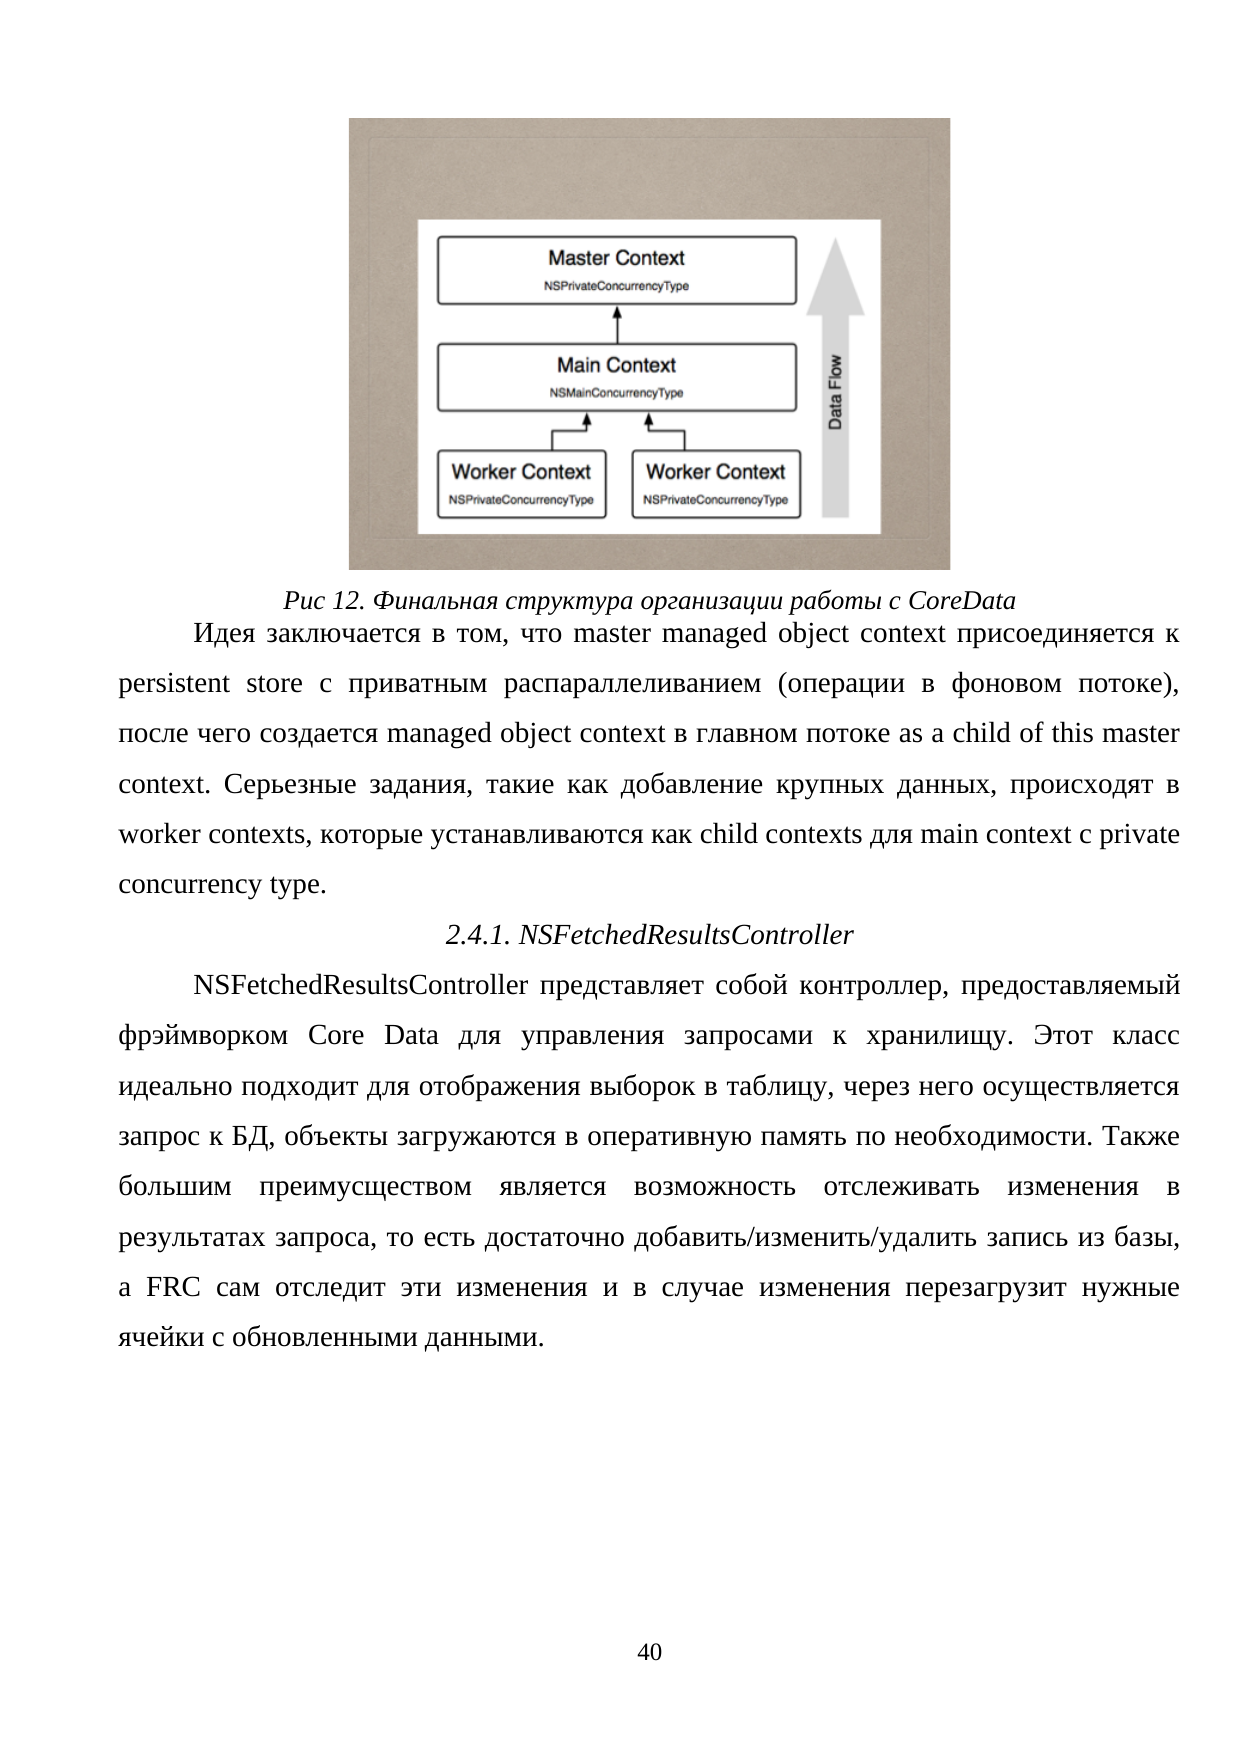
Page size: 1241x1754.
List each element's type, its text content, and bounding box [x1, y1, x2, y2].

text Идея заключается в том, что master managed object context присоединяется к persistent store с приватным распараллеливанием (операции в фоновом потоке), после чего создается managed object context в главном потоке as a child of this master context. Серьезные задания, такие как добавление крупных данных, происходят в worker contexts, которые устанавливаются как child contexts для main context с private concurrency type. [118, 615, 1181, 900]
list Рис 12. Финальная структура организации работы с CoreData [118, 584, 1181, 615]
picture [348, 118, 951, 570]
text NSFetchedResultsController представляет собой контроллер, предоставляемый фрэймворком Core Data для управления запросами к хранилищу. Этот класс идеально подходит для отображения выборок в таблицу, через него осуществляется запрос к БД, объекты загружаются в оперативную память по необходимости. Также большим преимусществом является возможность отслеживать изменения в результатах запроса, то есть достаточно добавить/изменить/удалить запись из базы, а FRC сам отследит эти изменения и в случае изменения перезагрузит нужные ячейки с обновленными данными. [118, 967, 1181, 1353]
text 2.4.1. NSFetchedResultsController [118, 917, 1181, 950]
